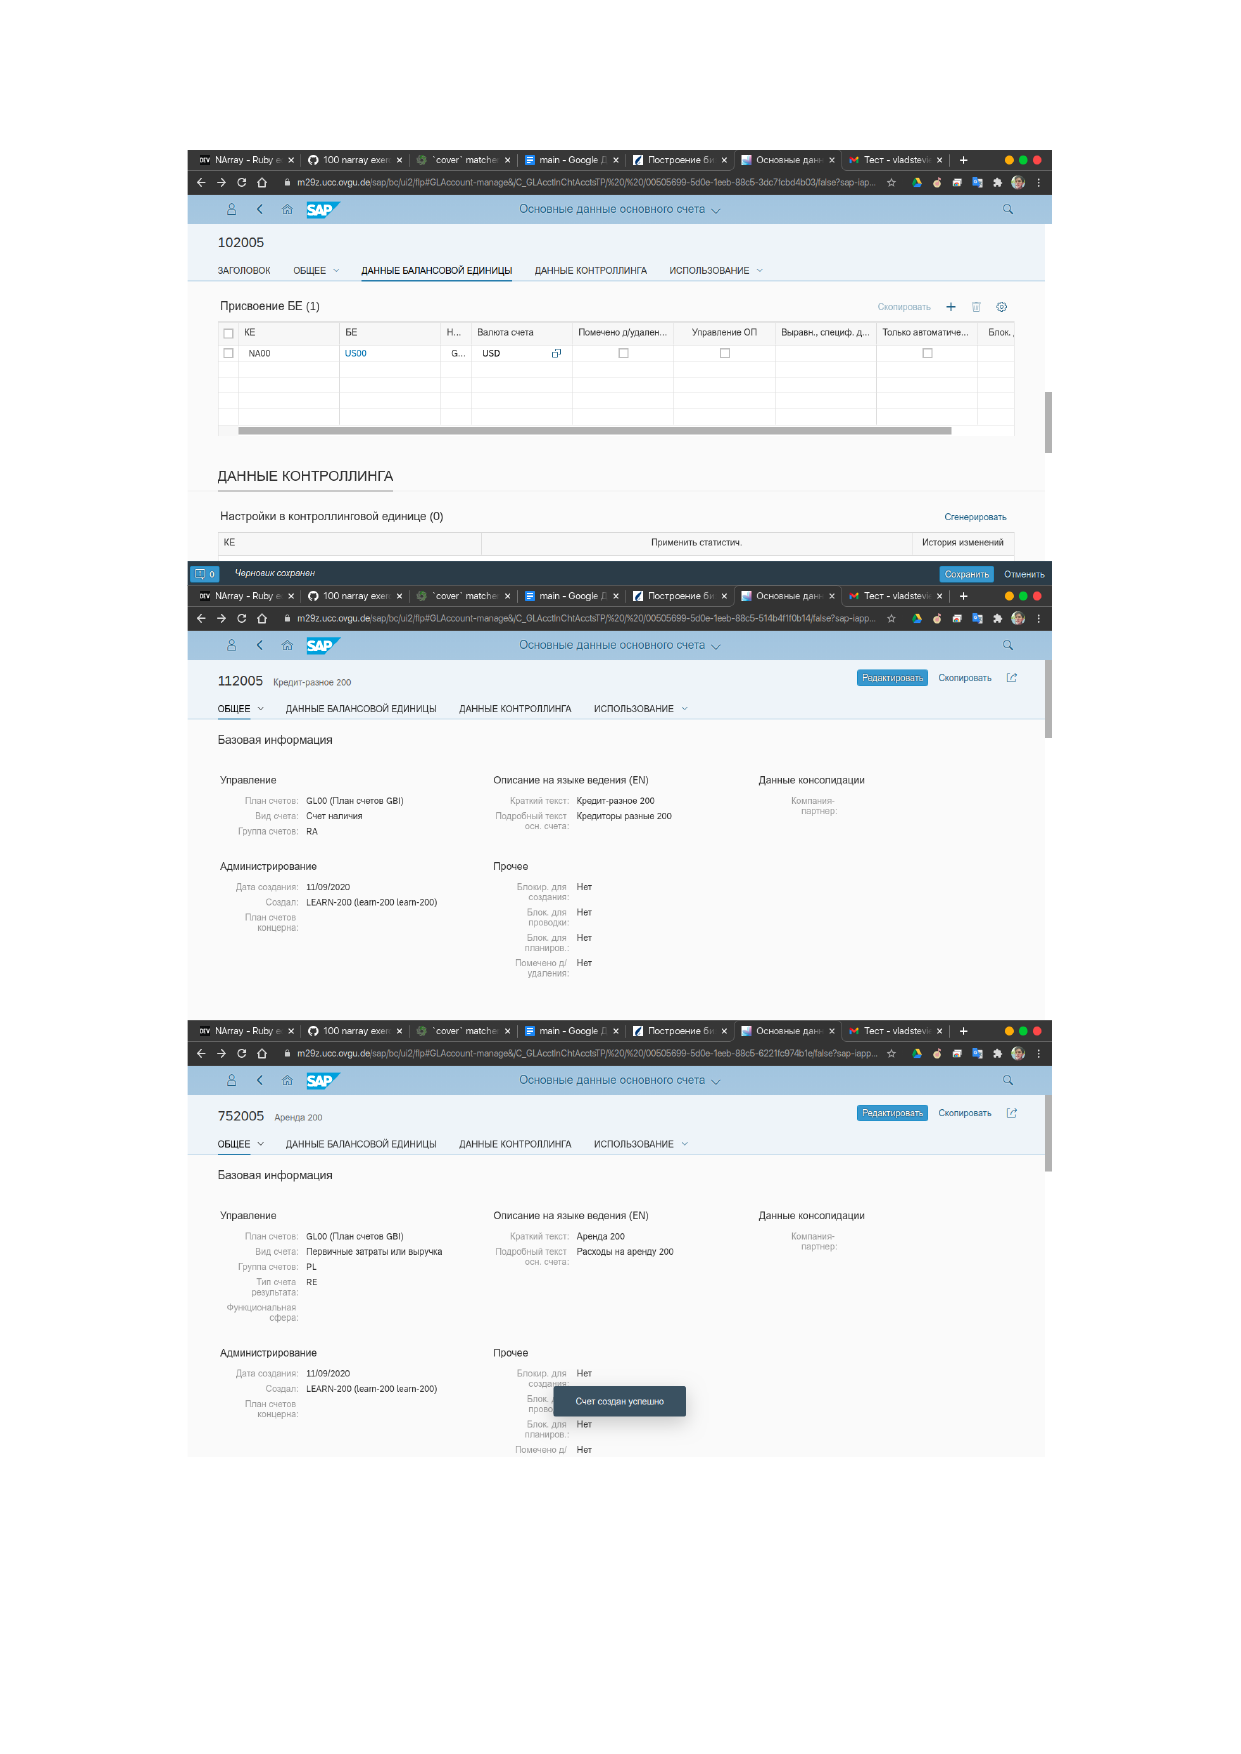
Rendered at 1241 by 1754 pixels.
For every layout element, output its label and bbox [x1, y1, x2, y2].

picture [187, 150, 1052, 1457]
